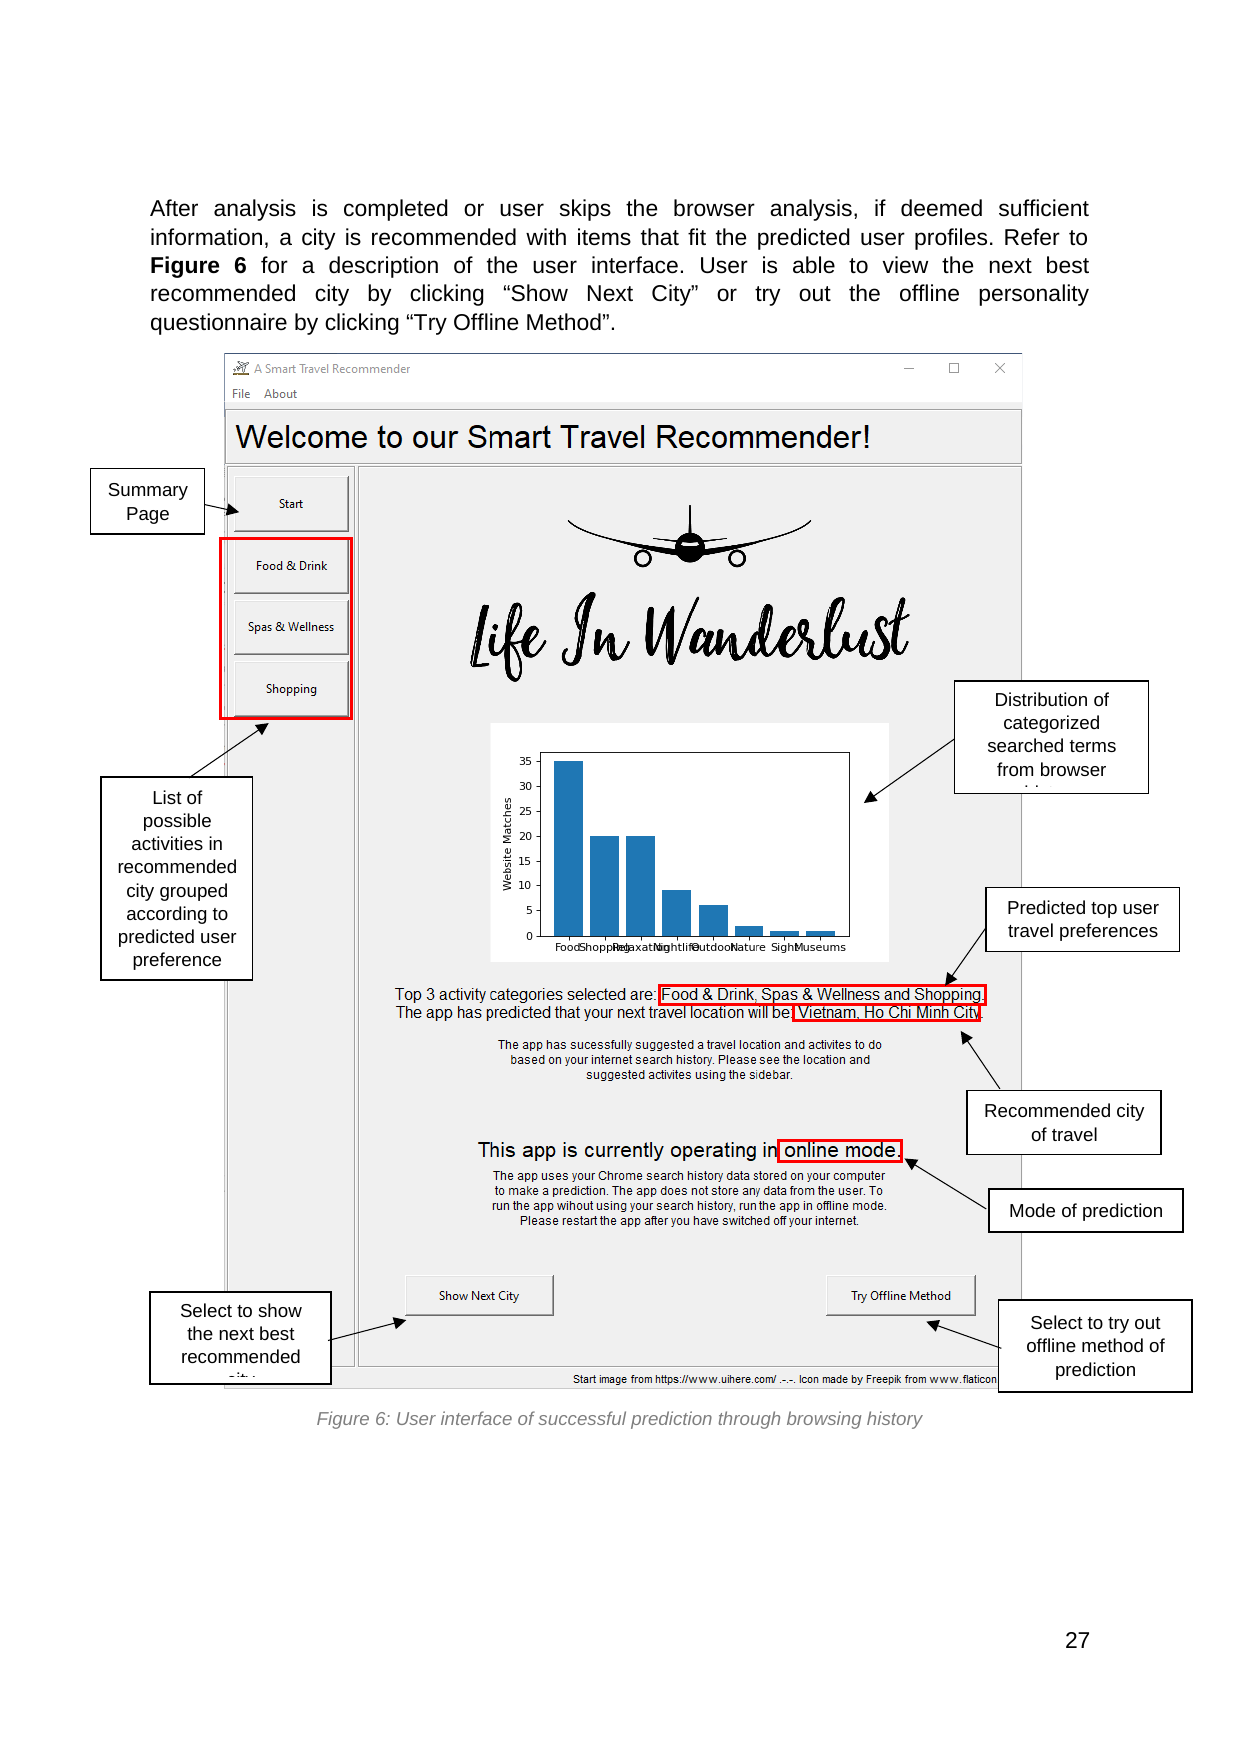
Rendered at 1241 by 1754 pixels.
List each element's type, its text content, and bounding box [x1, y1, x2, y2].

picture [224, 353, 1023, 1389]
picture [795, 1006, 978, 1019]
text After analysis is completed or user skips the browser analysis, if deemed sufficient information, a city is recommended with items that fit the predicted user profiles. Refer to Figure 6 for a description of the user interface. User is able to view the next best recommended city by clicking “Show Next City” or try out the offline personality questionnaire by clicking “Try Offline Method”. [150, 195, 1090, 335]
picture [224, 540, 350, 717]
picture [661, 987, 984, 1003]
text Figure 6: User interface of successful prediction through browsing history [150, 1407, 1090, 1429]
